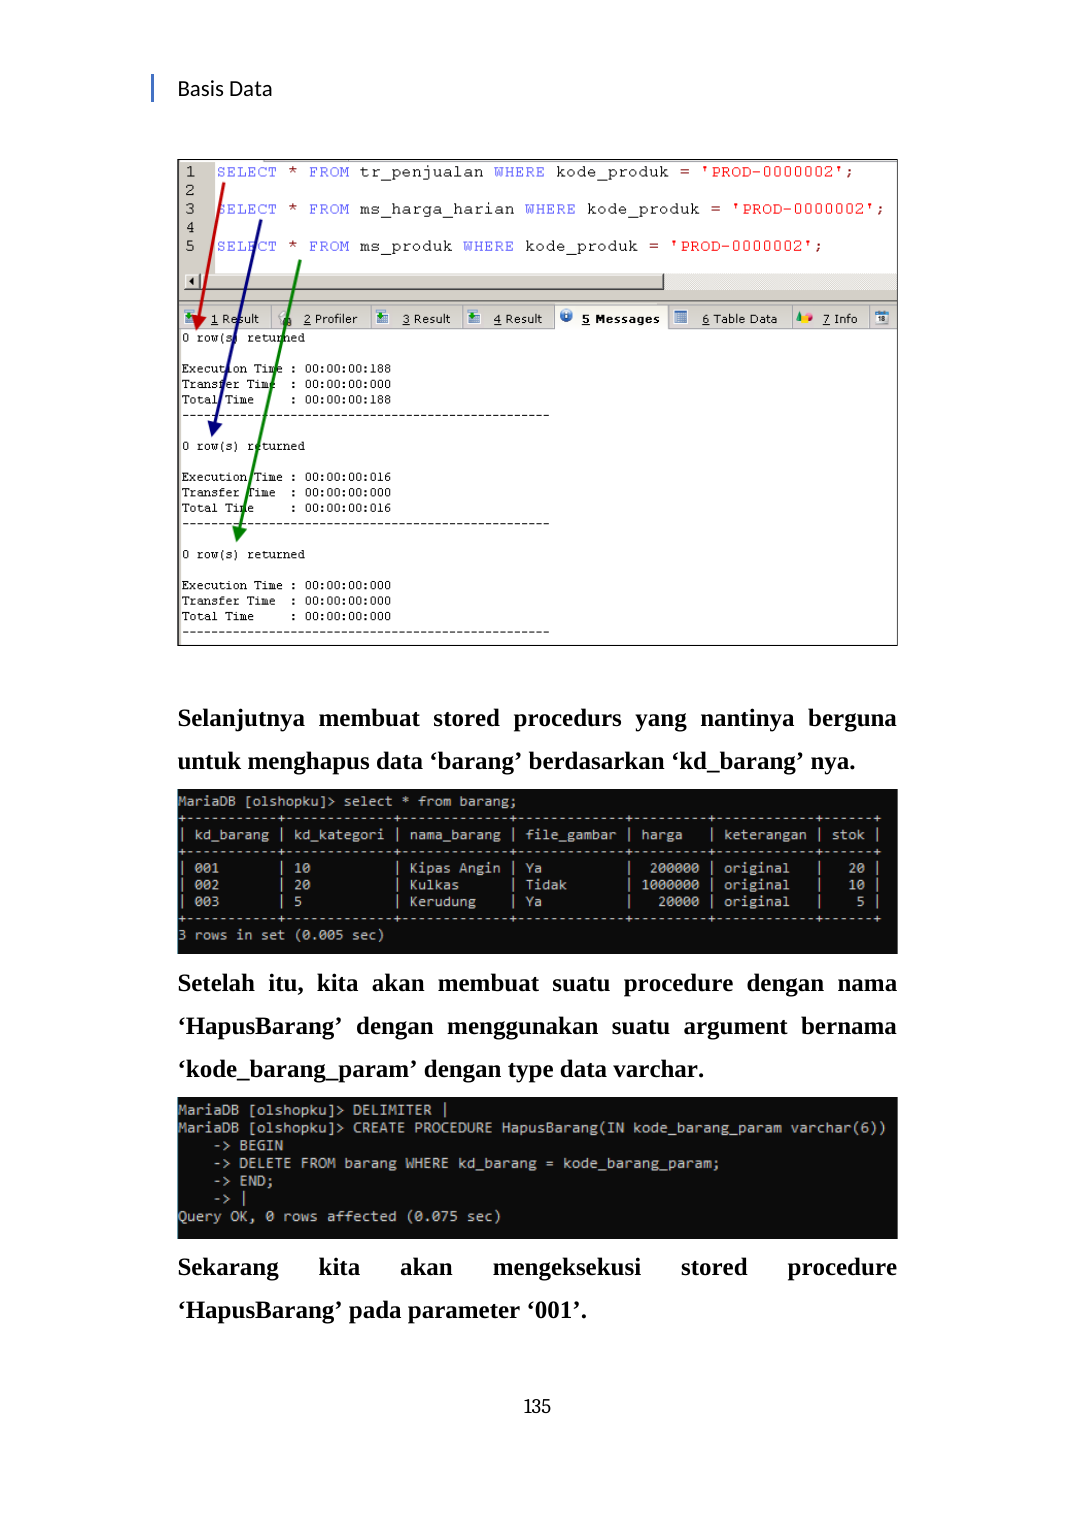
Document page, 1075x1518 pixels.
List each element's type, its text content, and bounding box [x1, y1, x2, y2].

picture [177, 159, 898, 646]
text Sekarang kita akan mengeksekusi stored procedure ‘HapusBarang’ pada parameter ‘001’. [177, 1252, 898, 1324]
text Setelah itu, kita akan membuat suatu procedure dengan nama ‘HapusBarang’ dengan menggunakan suatu argument bernama ‘kode_barang_param’ dengan type data varchar. [177, 968, 898, 1083]
text Selanjutnya membuat stored procedurs yang nantinya berguna untuk menghapus data ‘barang’ berdasarkan ‘kd_barang’ nya. [177, 703, 898, 775]
picture [177, 1097, 898, 1239]
picture [177, 789, 898, 954]
